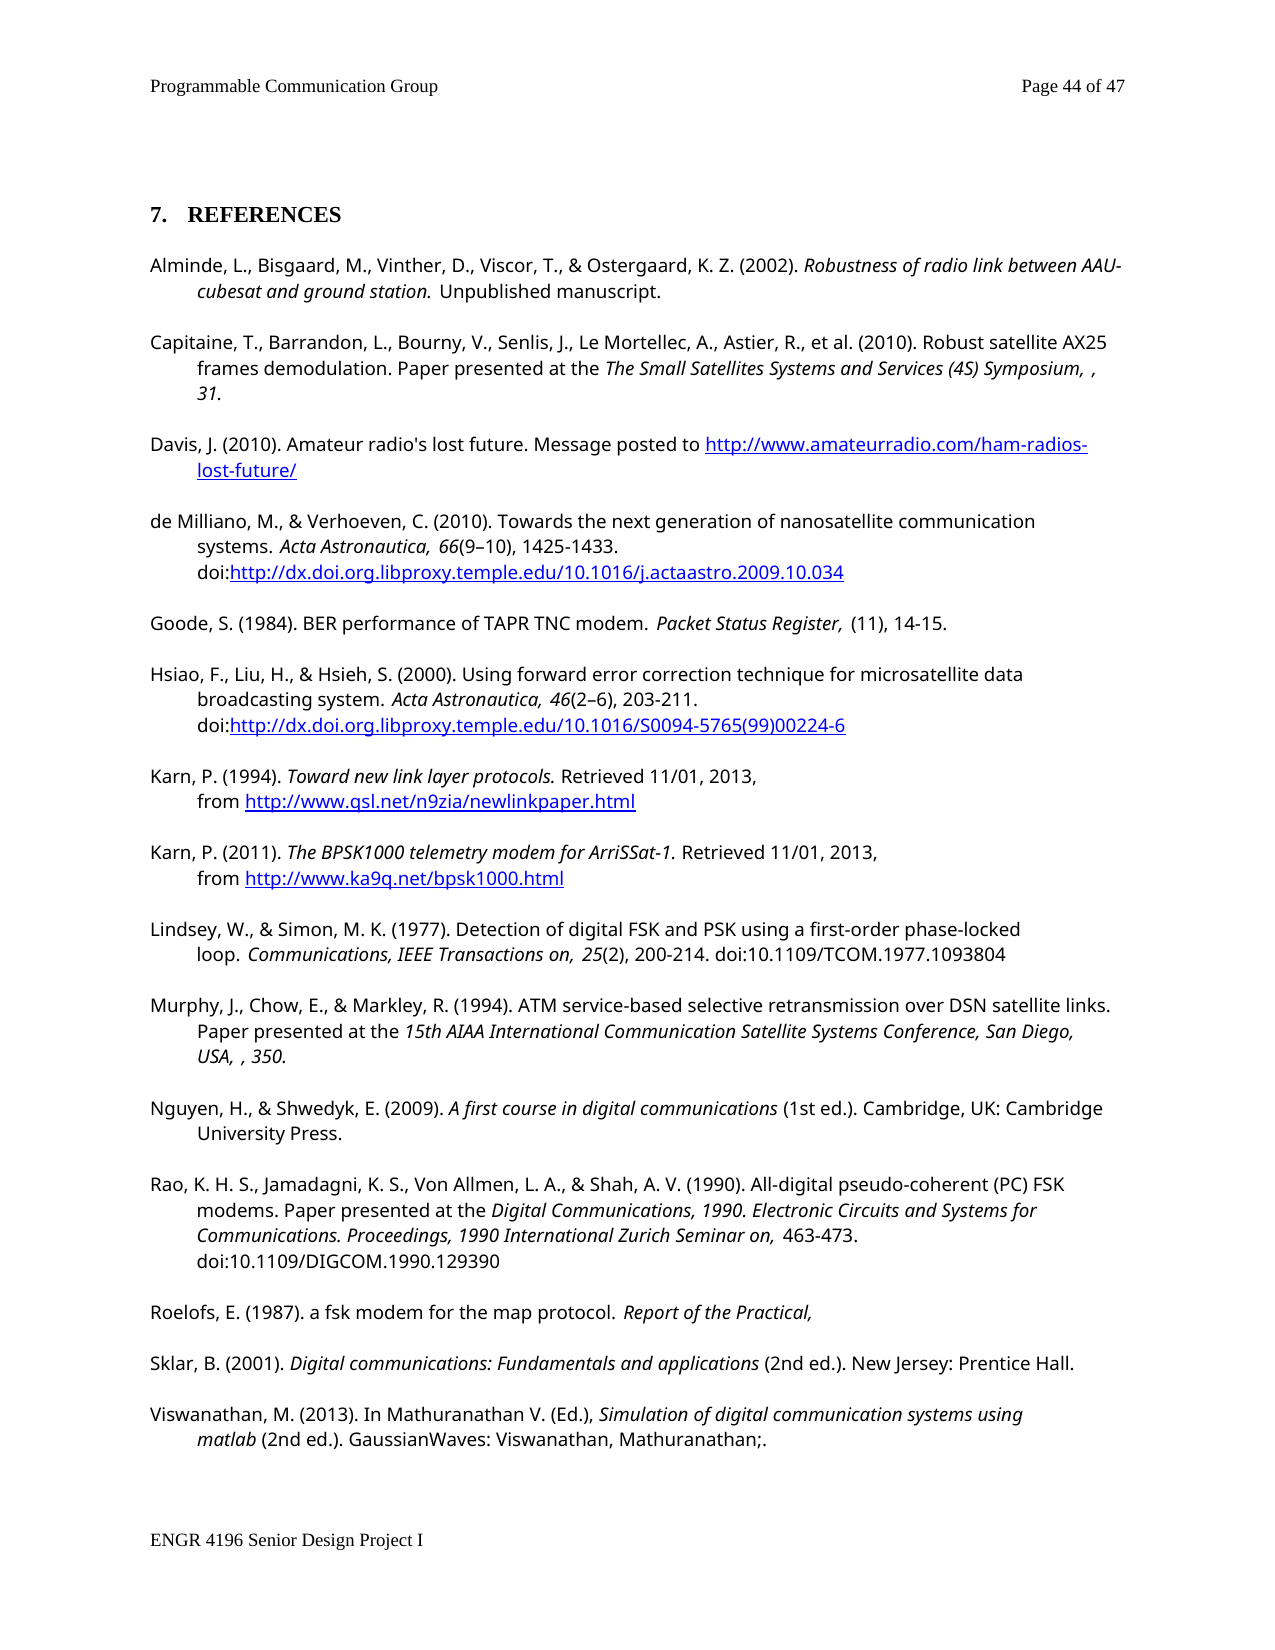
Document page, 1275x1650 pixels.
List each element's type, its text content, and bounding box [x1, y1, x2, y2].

text Hsiao, F., Liu, H., & Hsieh, S. (2000). Using forward error correction technique for microsatellite data broadcasting system. Acta Astronautica, 46(2–6), 203-211. doi:http://dx.doi.org.libproxy.temple.edu/10.1016/S0094-5765(99)00224-6 [150, 661, 1125, 738]
text Nguyen, H., & Shwedyk, E. (2009). A first course in digital communications (1st ed.). Cambridge, UK: Cambridge University Press. [150, 1095, 1125, 1146]
text Sklar, B. (2001). Digital communications: Fundamentals and applications (2nd ed.). New Jersey: Prentice Hall. [150, 1350, 1125, 1376]
text Goode, S. (1984). BER performance of TAPR TNC modem. Packet Status Register, (11), 14-15. [150, 610, 1125, 636]
text Davis, J. (2010). Amateur radio's lost future. Message posted to http://www.amateurradio.com/ham-radios-lost-future/ [150, 431, 1125, 482]
text Alminde, L., Bisgaard, M., Vinther, D., Viscor, T., & Ostergaard, K. Z. (2002). Robustness of radio link between AAU-cubesat and ground station. Unpublished manuscript. [150, 253, 1125, 304]
subtitle REFERENCES [150, 201, 1125, 228]
text Lindsey, W., & Simon, M. K. (1977). Detection of digital FSK and PSK using a first-order phase-locked loop. Communications, IEEE Transactions on, 25(2), 200-214. doi:10.1109/TCOM.1977.1093804 [150, 916, 1125, 967]
text Karn, P. (2011). The BPSK1000 telemetry modem for ArriSSat-1. Retrieved 11/01, 2013, from http://www.ka9q.net/bpsk1000.html [150, 840, 1125, 891]
text Capitaine, T., Barrandon, L., Bourny, V., Senlis, J., Le Mortellec, A., Astier, R., et al. (2010). Robust satellite AX25 frames demodulation. Paper presented at the The Small Satellites Systems and Services (4S) Symposium, , 31. [150, 329, 1125, 406]
text Viswanathan, M. (2013). In Mathuranathan V. (Ed.), Simulation of digital communication systems using matlab (2nd ed.). GaussianWaves: Viswanathan, Mathuranathan;. [150, 1401, 1125, 1452]
text de Milliano, M., & Verhoeven, C. (2010). Towards the next generation of nanosatellite communication systems. Acta Astronautica, 66(9–10), 1425-1433. doi:http://dx.doi.org.libproxy.temple.edu/10.1016/j.actaastro.2009.10.034 [150, 508, 1125, 584]
text Karn, P. (1994). Toward new link layer protocols. Retrieved 11/01, 2013, from http://www.qsl.net/n9zia/newlinkpaper.html [150, 763, 1125, 814]
text Roelofs, E. (1987). a fsk modem for the map protocol. Report of the Practical, [150, 1299, 1125, 1324]
text Murphy, J., Chow, E., & Markley, R. (1994). ATM service-based selective retransmission over DSN satellite links. Paper presented at the 15th AIAA International Communication Satellite Systems Conference, San Diego, USA, , 350. [150, 993, 1125, 1069]
text Rao, K. H. S., Jamadagni, K. S., Von Allmen, L. A., & Shah, A. V. (1990). All-digital pseudo-coherent (PC) FSK modems. Paper presented at the Digital Communications, 1990. Electronic Circuits and Systems for Communications. Proceedings, 1990 International Zurich Seminar on, 463-473. doi:10.1109/DIGCOM.1990.129390 [150, 1171, 1125, 1273]
